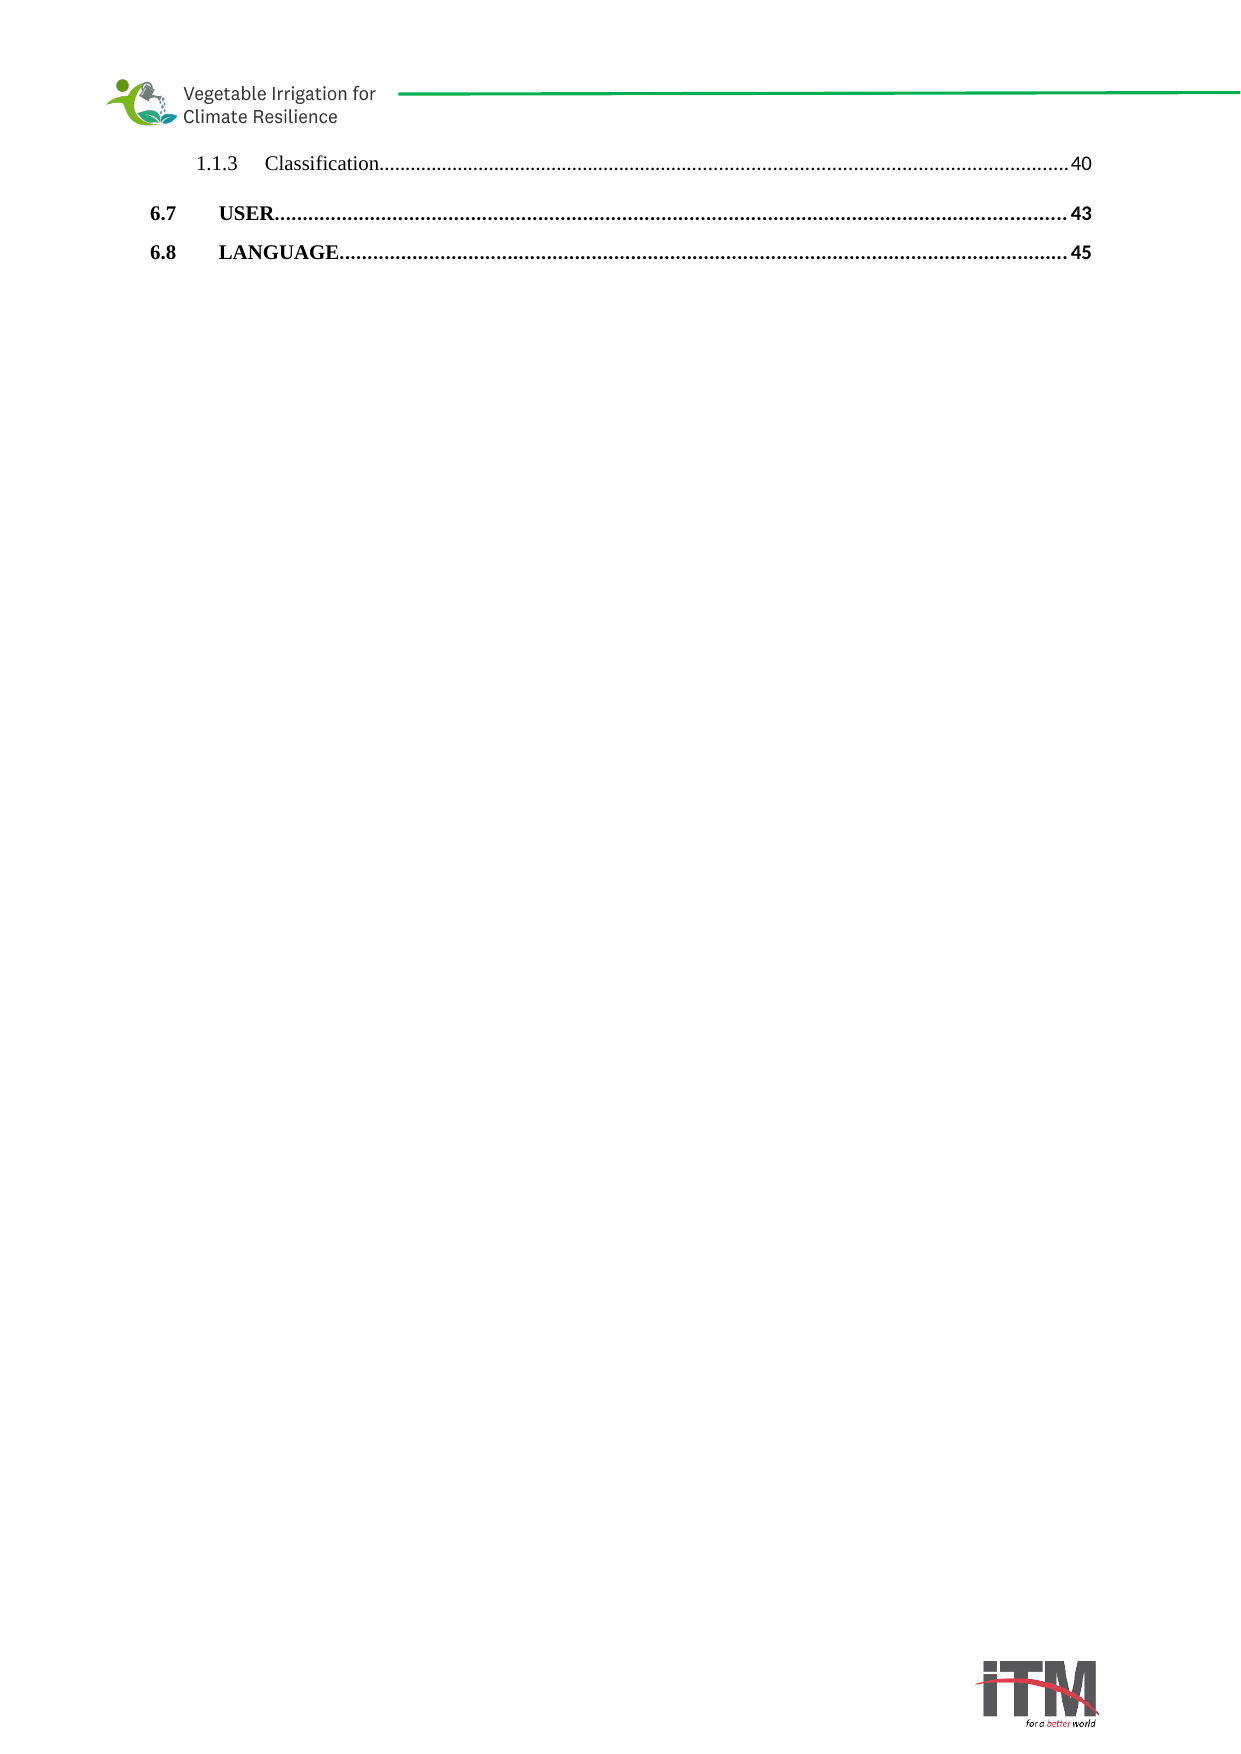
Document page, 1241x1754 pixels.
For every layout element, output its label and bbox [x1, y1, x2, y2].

picture [103, 76, 384, 129]
picture [975, 1661, 1100, 1729]
